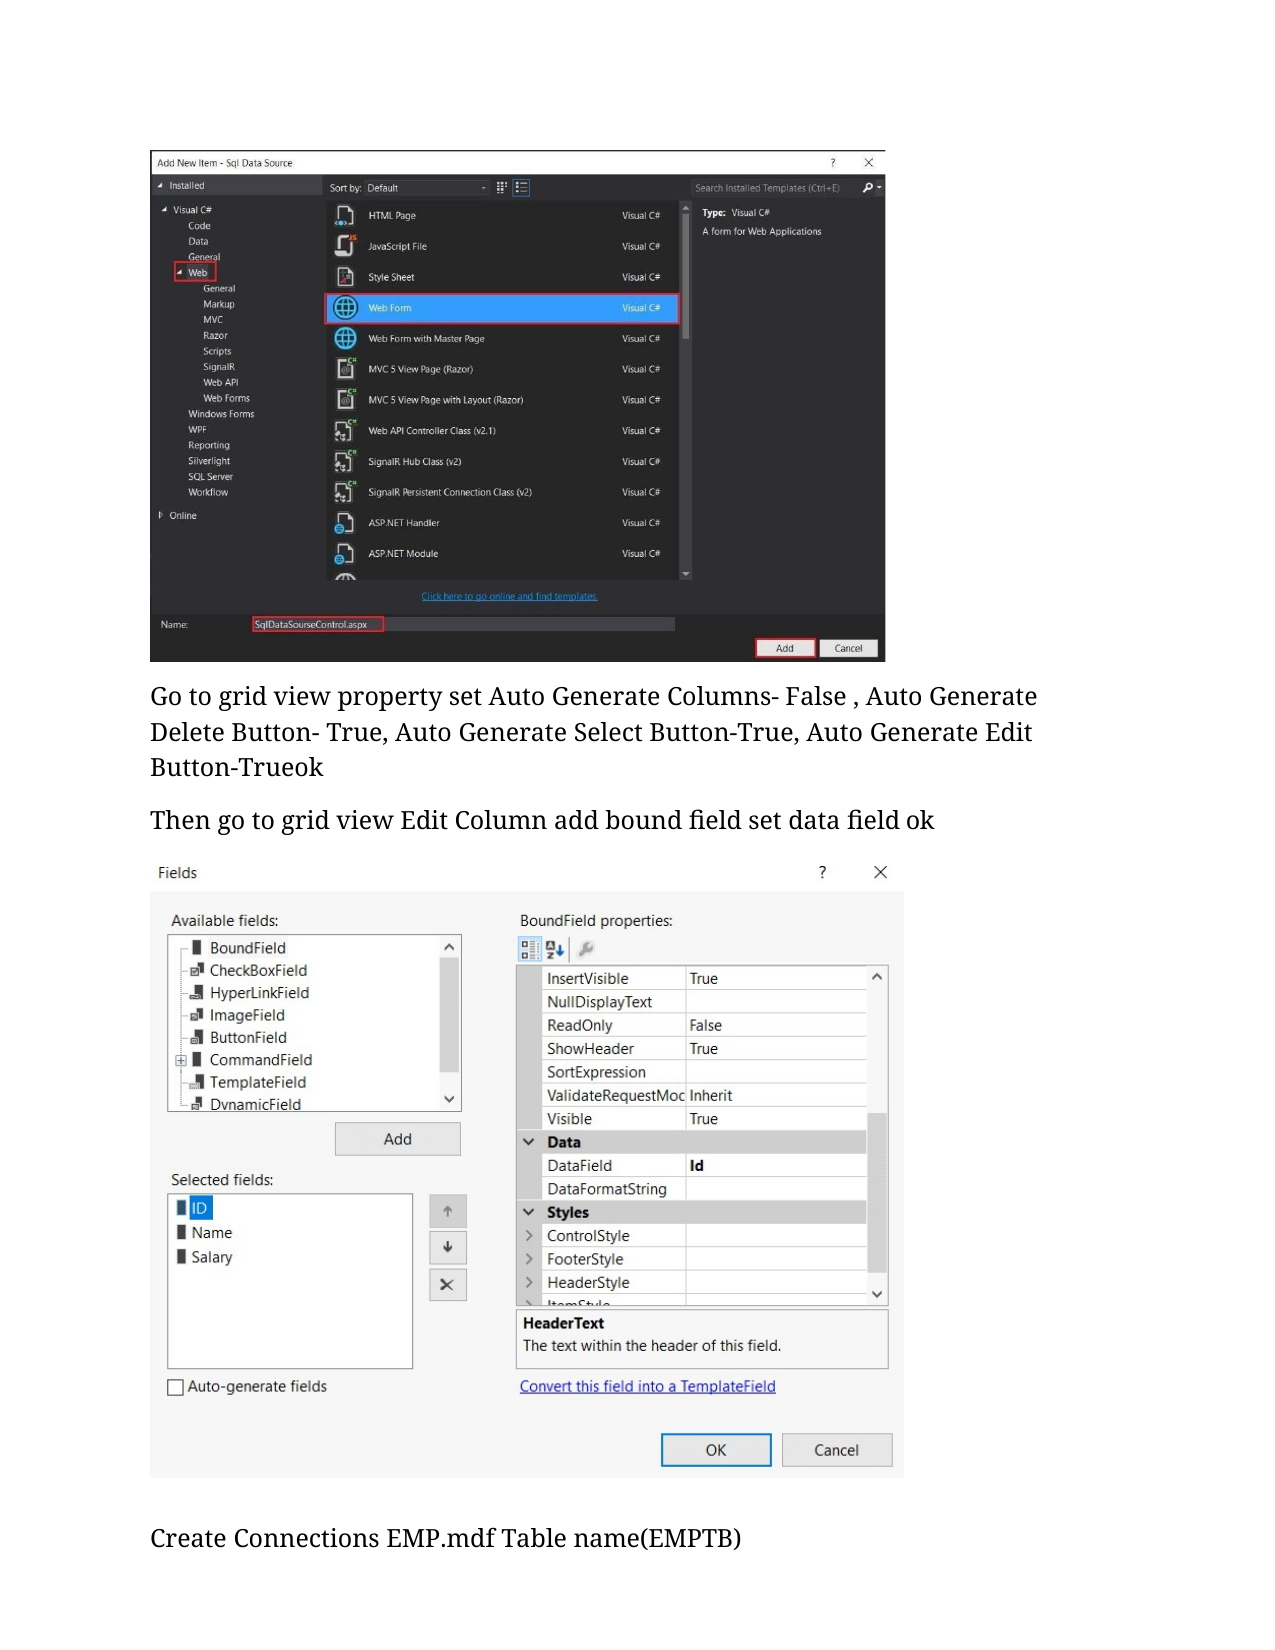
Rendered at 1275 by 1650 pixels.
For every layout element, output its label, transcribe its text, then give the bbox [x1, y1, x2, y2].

picture [150, 866, 905, 1478]
picture [150, 150, 886, 662]
text Create Connections EMP.mdf Table name(EMPTB) [150, 1521, 1198, 1555]
text Go to grid view property set Auto Generate Columns- False , Auto Generate Delete Button- True, Auto Generate Select Button-True, Auto Generate Edit Button-Trueok [150, 678, 1073, 784]
text Then go to grid view Edit Column add bound field set data field ok [150, 803, 1198, 837]
